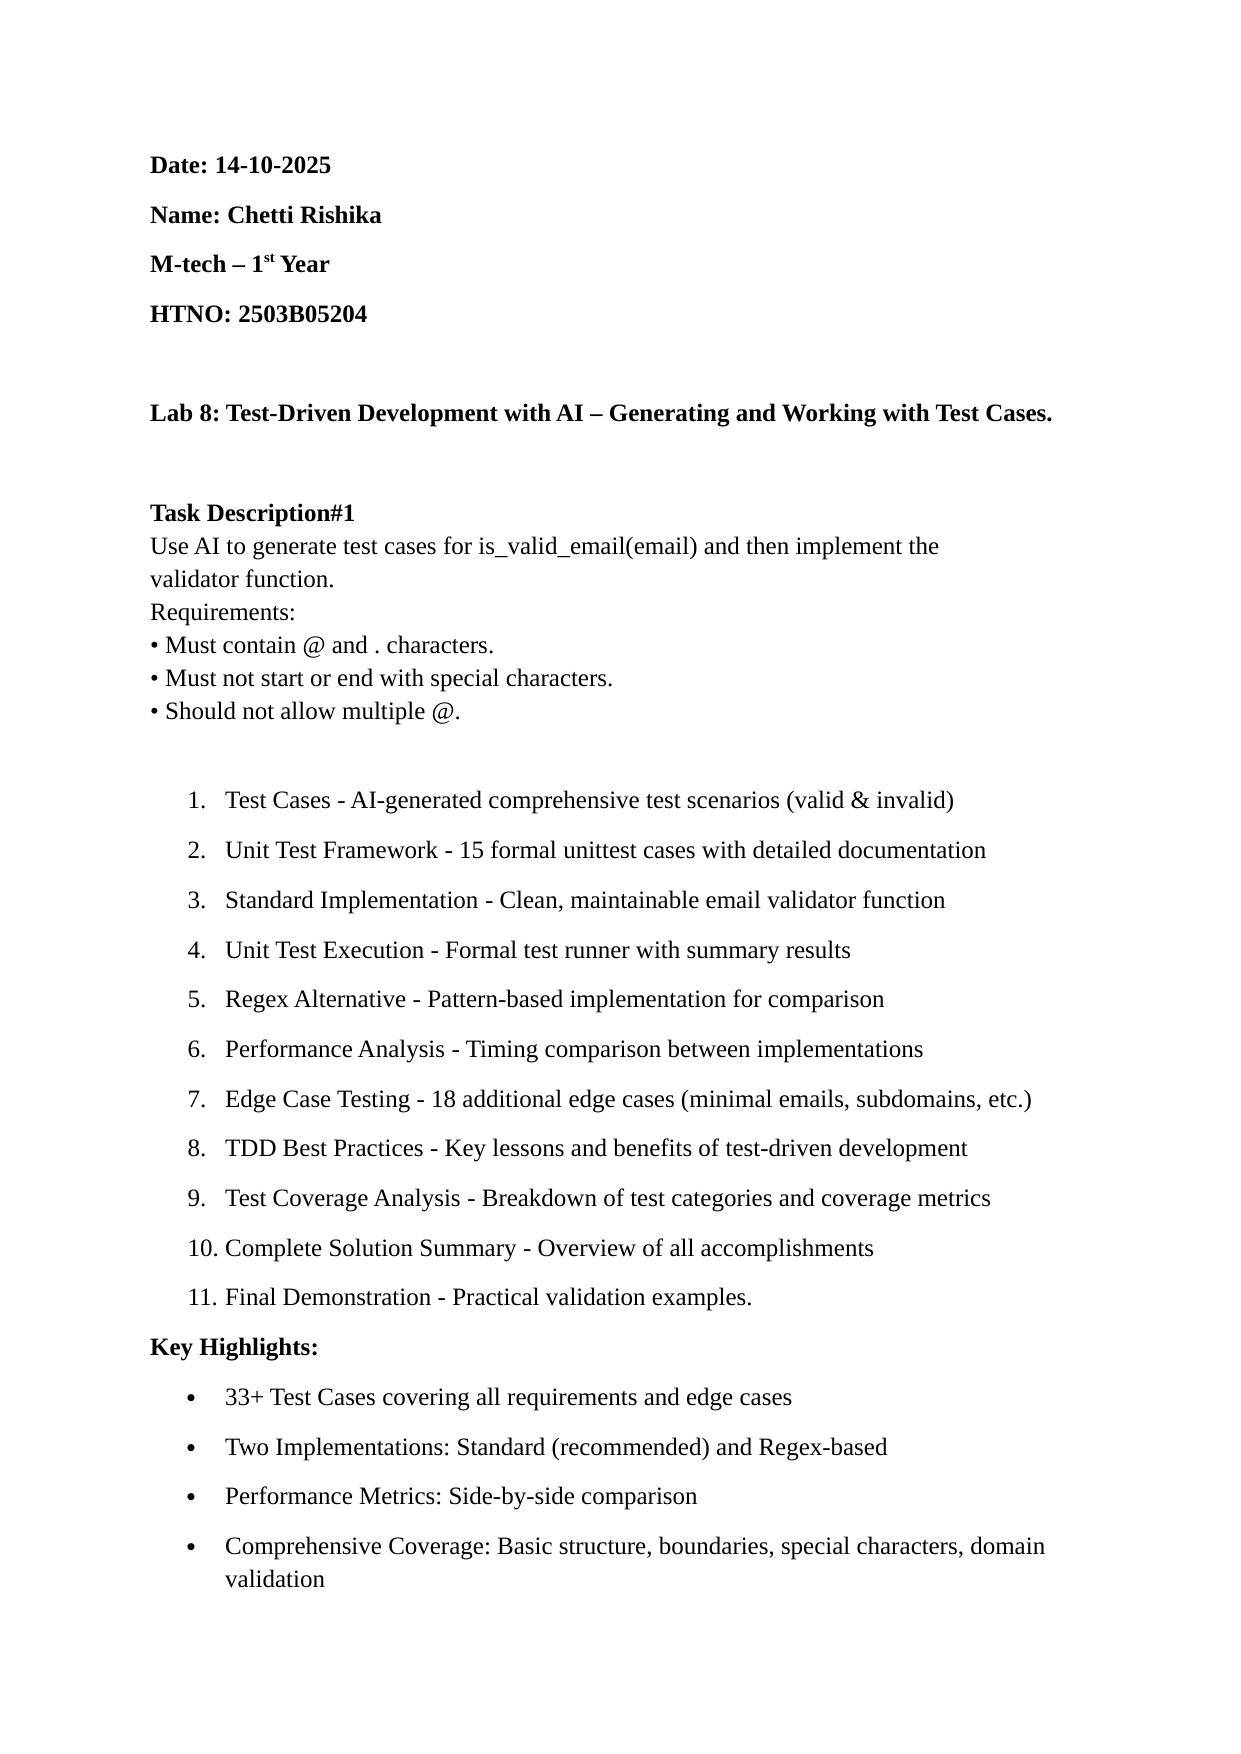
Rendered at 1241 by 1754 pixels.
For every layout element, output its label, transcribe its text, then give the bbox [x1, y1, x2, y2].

list Two Implementations: Standard (recommended) and Regex-based [187, 1432, 1090, 1460]
list Test Cases - AI-generated comprehensive test scenarios (valid & invalid) [187, 786, 1090, 814]
list Regex Alternative - Pattern-based implementation for comparison [187, 984, 1090, 1013]
text Date: 14-10-2025 [150, 150, 1090, 179]
list Performance Metrics: Side-by-side comparison [187, 1481, 1090, 1510]
text Name: Chetti Rishika [150, 200, 1090, 228]
list TDD Best Practices - Key lessons and benefits of test-driven development [187, 1133, 1090, 1162]
text Key Highlights: [150, 1332, 1090, 1361]
list Final Demonstration - Practical validation examples. [187, 1282, 1090, 1311]
text Task Description#1 Use AI to generate test cases for is_valid_email(email) and then implement the validator function. Requirements: • Must contain @ and . characters. • Must not start or end with special characters. • Should not allow multiple @. [150, 498, 1090, 764]
text Lab 8: Test-Driven Development with AI – Generating and Working with Test Cases. [150, 398, 1090, 427]
list Performance Analysis - Timing comparison between implementations [187, 1034, 1090, 1063]
list 33+ Test Cases covering all requirements and edge cases [187, 1382, 1090, 1411]
list Unit Test Execution - Formal test runner with summary results [187, 935, 1090, 963]
list Comprehensive Coverage: Basic structure, boundaries, special characters, domain validation [187, 1531, 1090, 1593]
list Complete Solution Summary - Overview of all accomplishments [187, 1233, 1090, 1262]
text HTNO: 2503B05204 [150, 299, 1090, 328]
list Unit Test Framework - 15 formal unittest cases with detailed documentation [187, 835, 1090, 864]
list Standard Implementation - Clean, maintainable email validator function [187, 885, 1090, 914]
text M-tech – 1st Year [150, 249, 1090, 278]
list Edge Case Testing - 18 additional edge cases (minimal emails, subdomains, etc.) [187, 1084, 1090, 1112]
list Test Coverage Analysis - Breakdown of test categories and coverage metrics [187, 1183, 1090, 1212]
